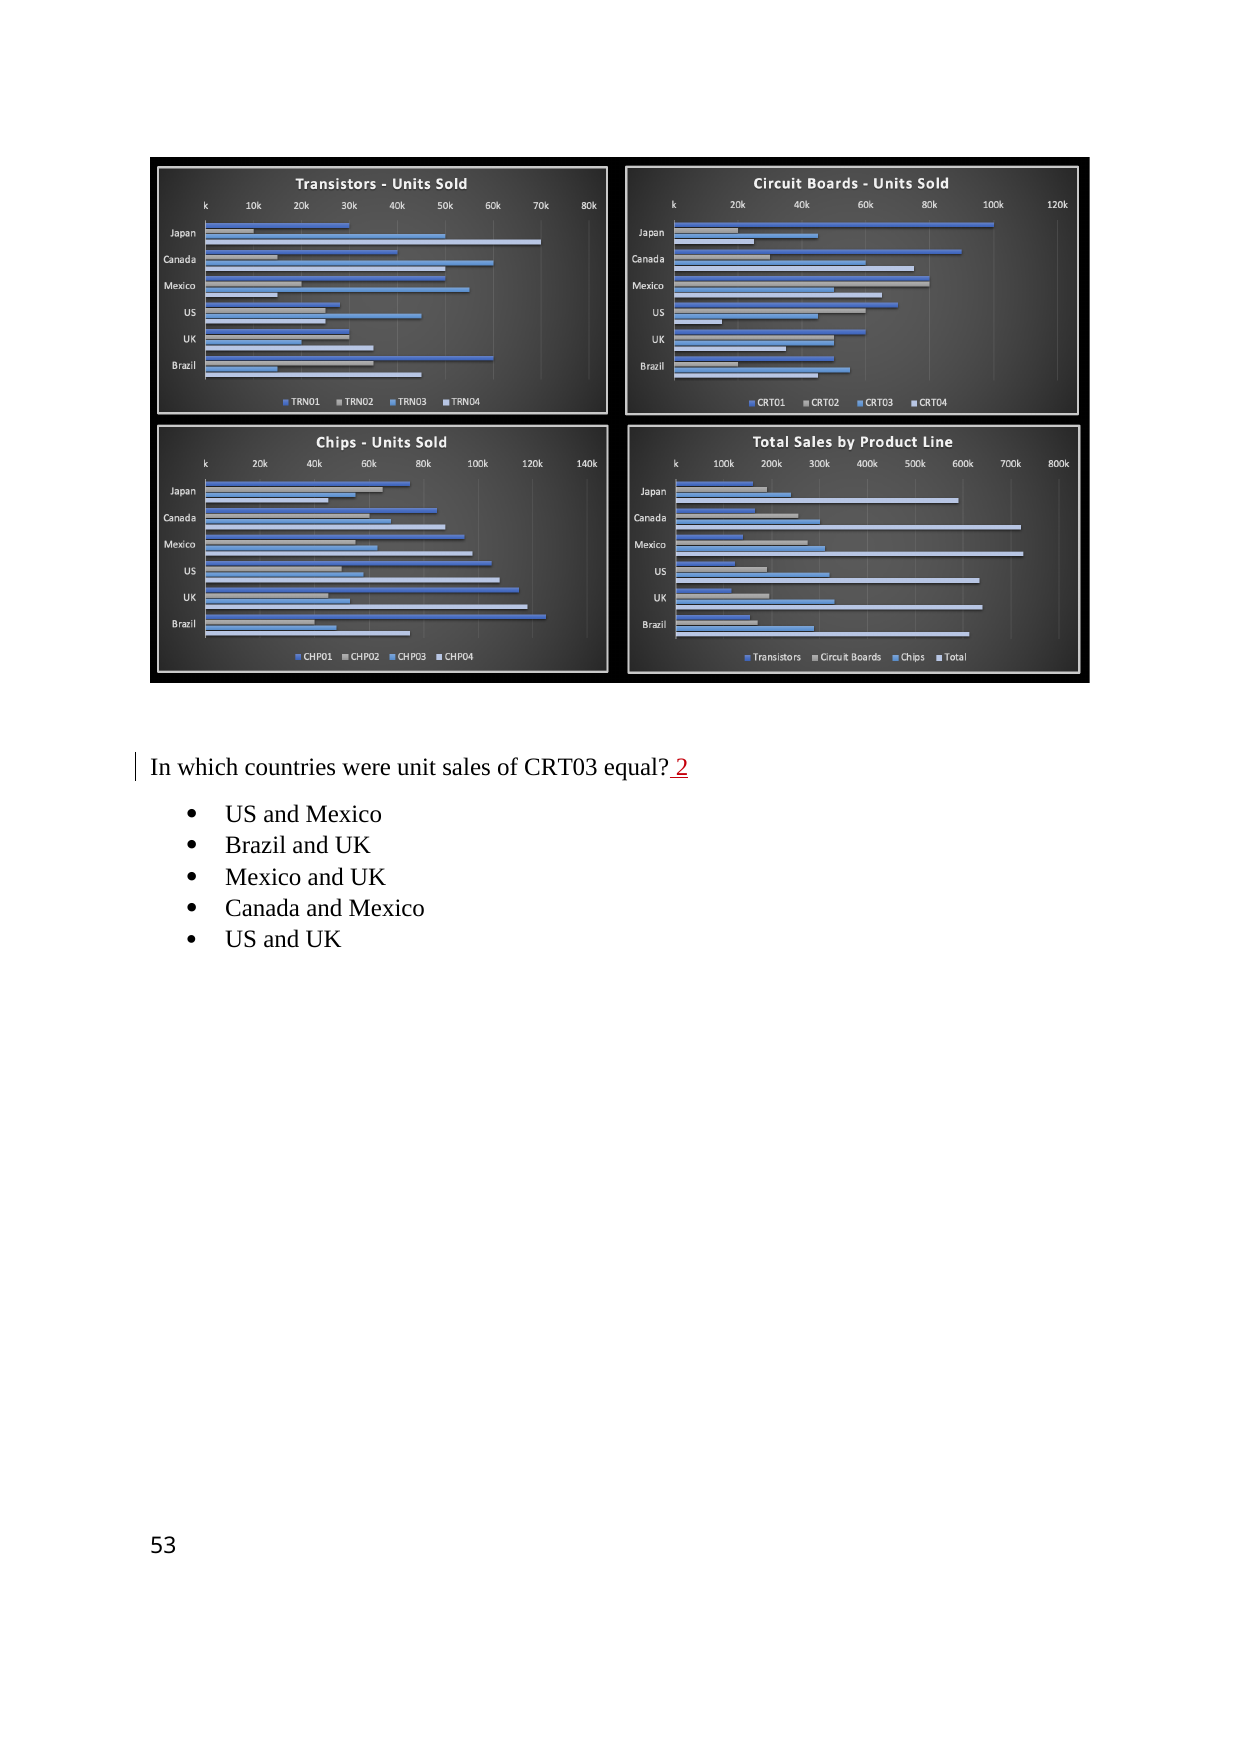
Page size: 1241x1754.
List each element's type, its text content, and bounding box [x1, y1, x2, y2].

text In which countries were unit sales of CRT03 equal? [150, 752, 1090, 781]
picture [150, 157, 1090, 683]
list Canada and Mexico [187, 893, 1090, 921]
list Brazil and UK [187, 831, 1090, 859]
list US and Mexico [187, 799, 1090, 828]
list Mexico and UK [187, 862, 1090, 890]
list US and UK [187, 924, 1090, 952]
